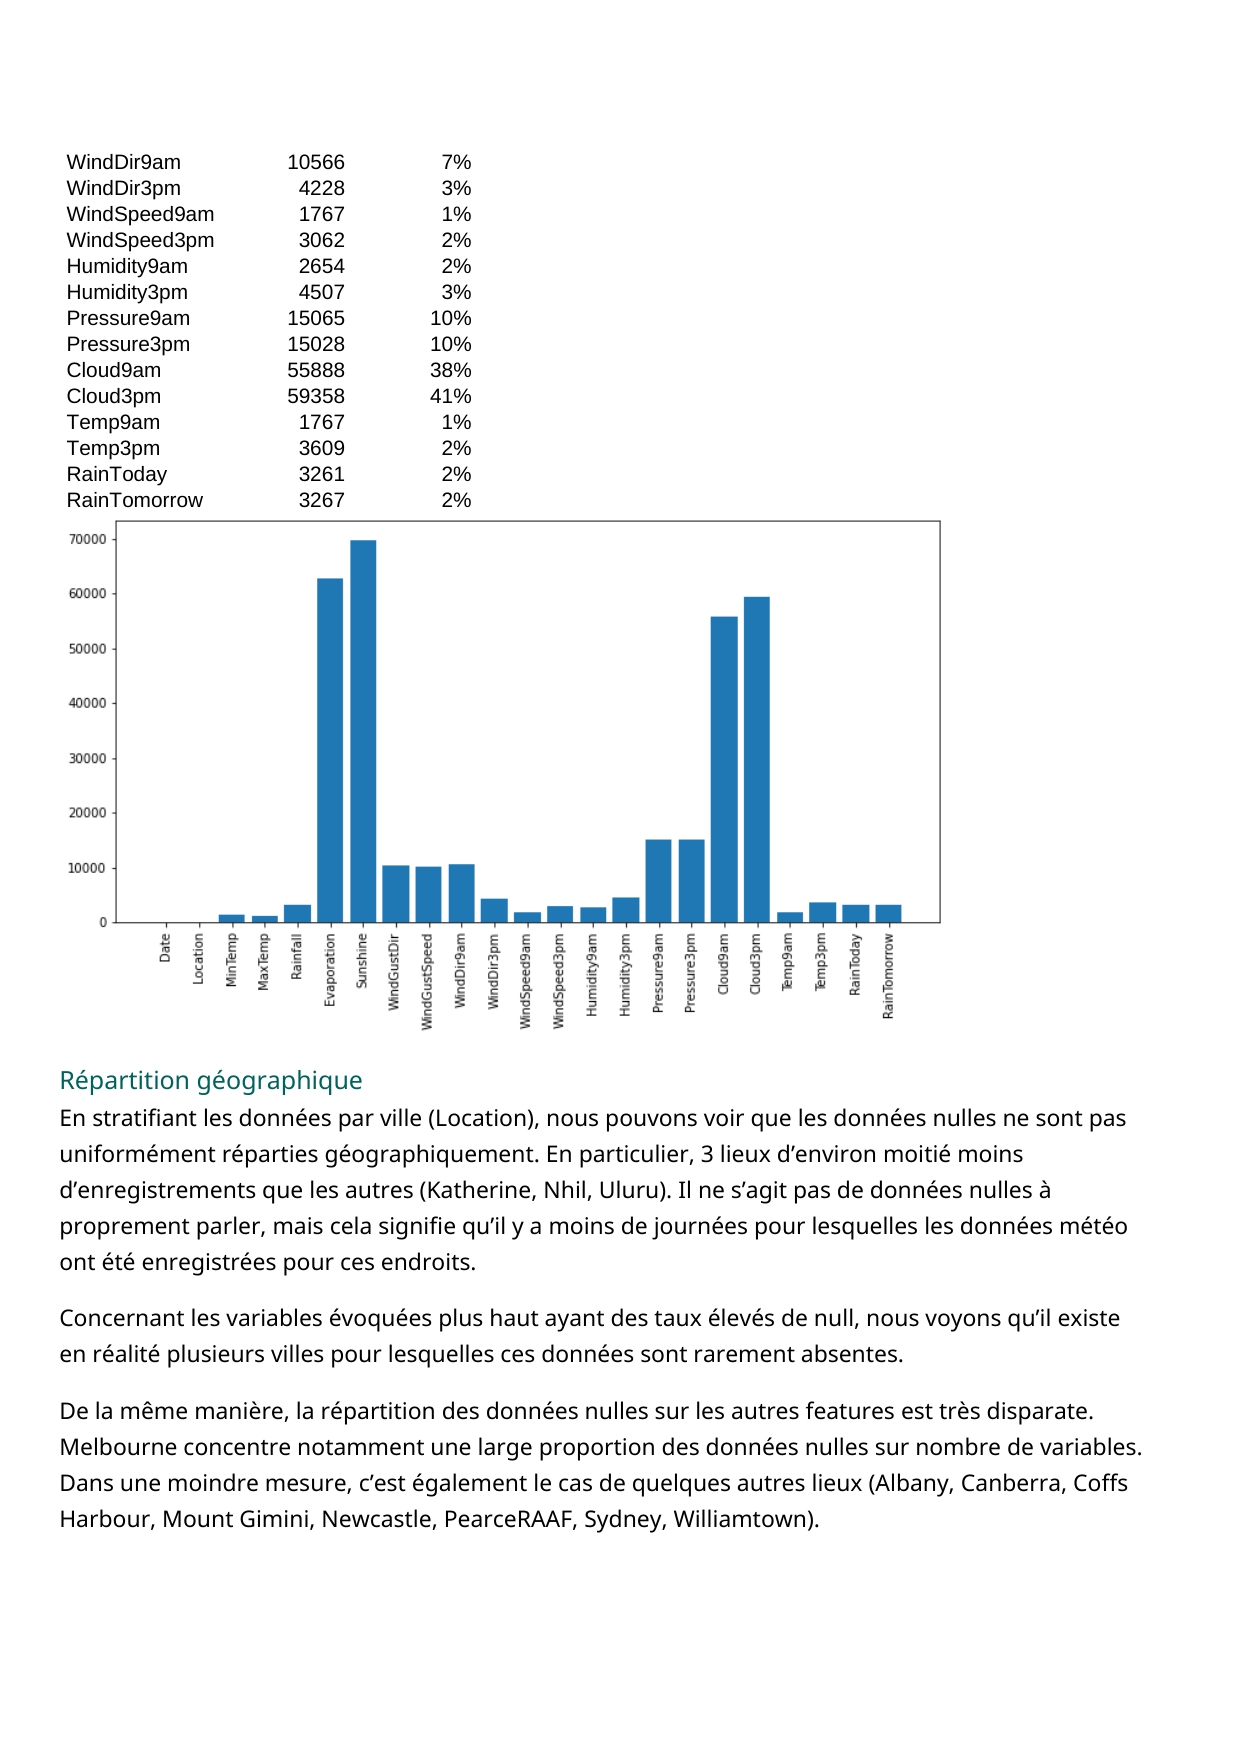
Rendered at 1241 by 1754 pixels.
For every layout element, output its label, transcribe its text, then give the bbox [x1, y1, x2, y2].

text Concernant les variables évoquées plus haut ayant des taux élevés de null, nous voyons qu’il existe en réalité plusieurs villes pour lesquelles ces données sont rarement absentes. [59, 1302, 1152, 1369]
table_cell Cloud3pm [59, 382, 225, 408]
table_cell 2% [352, 460, 479, 486]
table_cell 3609 [225, 434, 352, 460]
table_cell 1% [352, 408, 479, 434]
table_cell 1767 [225, 408, 352, 434]
table_cell 3062 [225, 226, 352, 252]
table_cell 7% [352, 148, 479, 174]
table_cell 1% [352, 200, 479, 226]
table_cell Pressure9am [59, 304, 225, 330]
table_cell 3267 [225, 486, 352, 512]
table_cell RainTomorrow [59, 486, 225, 512]
table_cell WindDir3pm [59, 174, 225, 200]
table_cell 10% [352, 304, 479, 330]
table_cell Temp9am [59, 408, 225, 434]
table_cell 15065 [225, 304, 352, 330]
table_cell 10% [352, 330, 479, 356]
table_cell 3% [352, 278, 479, 304]
table_cell Humidity9am [59, 252, 225, 278]
table_cell 41% [352, 382, 479, 408]
table_cell 2% [352, 226, 479, 252]
table_cell 4507 [225, 278, 352, 304]
table_cell Cloud9am [59, 356, 225, 382]
table_cell WindDir9am [59, 148, 225, 174]
table_cell WindSpeed3pm [59, 226, 225, 252]
picture [59, 512, 947, 1038]
table_cell 10566 [225, 148, 352, 174]
table_cell 2% [352, 434, 479, 460]
table_cell 55888 [225, 356, 352, 382]
table_cell RainToday [59, 460, 225, 486]
table_cell Temp3pm [59, 434, 225, 460]
table_cell 2654 [225, 252, 352, 278]
text En stratifiant les données par ville (Location), nous pouvons voir que les données nulles ne sont pas uniformément réparties géographiquement. En particulier, 3 lieux d’environ moitié moins d’enregistrements que les autres (Katherine, Nhil, Uluru). Il ne s’agit pas de données nulles à proprement parler, mais cela signifie qu’il y a moins de journées pour lesquelles les données météo ont été enregistrées pour ces endroits. [59, 1102, 1152, 1277]
table_cell 1767 [225, 200, 352, 226]
table_cell Pressure3pm [59, 330, 225, 356]
table_cell 3% [352, 174, 479, 200]
subtitle Répartition géographique [59, 1063, 1152, 1097]
table_cell 4228 [225, 174, 352, 200]
table_cell Humidity3pm [59, 278, 225, 304]
text De la même manière, la répartition des données nulles sur les autres features est très disparate. Melbourne concentre notamment une large proportion des données nulles sur nombre de variables. Dans une moindre mesure, c’est également le cas de quelques autres lieux (Albany, Canberra, Coffs Harbour, Mount Gimini, Newcastle, PearceRAAF, Sydney, Williamtown). [59, 1395, 1152, 1534]
table_cell WindSpeed9am [59, 200, 225, 226]
table_cell 2% [352, 486, 479, 512]
table_cell 15028 [225, 330, 352, 356]
table_cell 3261 [225, 460, 352, 486]
table_cell 38% [352, 356, 479, 382]
table_cell 2% [352, 252, 479, 278]
table_cell 59358 [225, 382, 352, 408]
